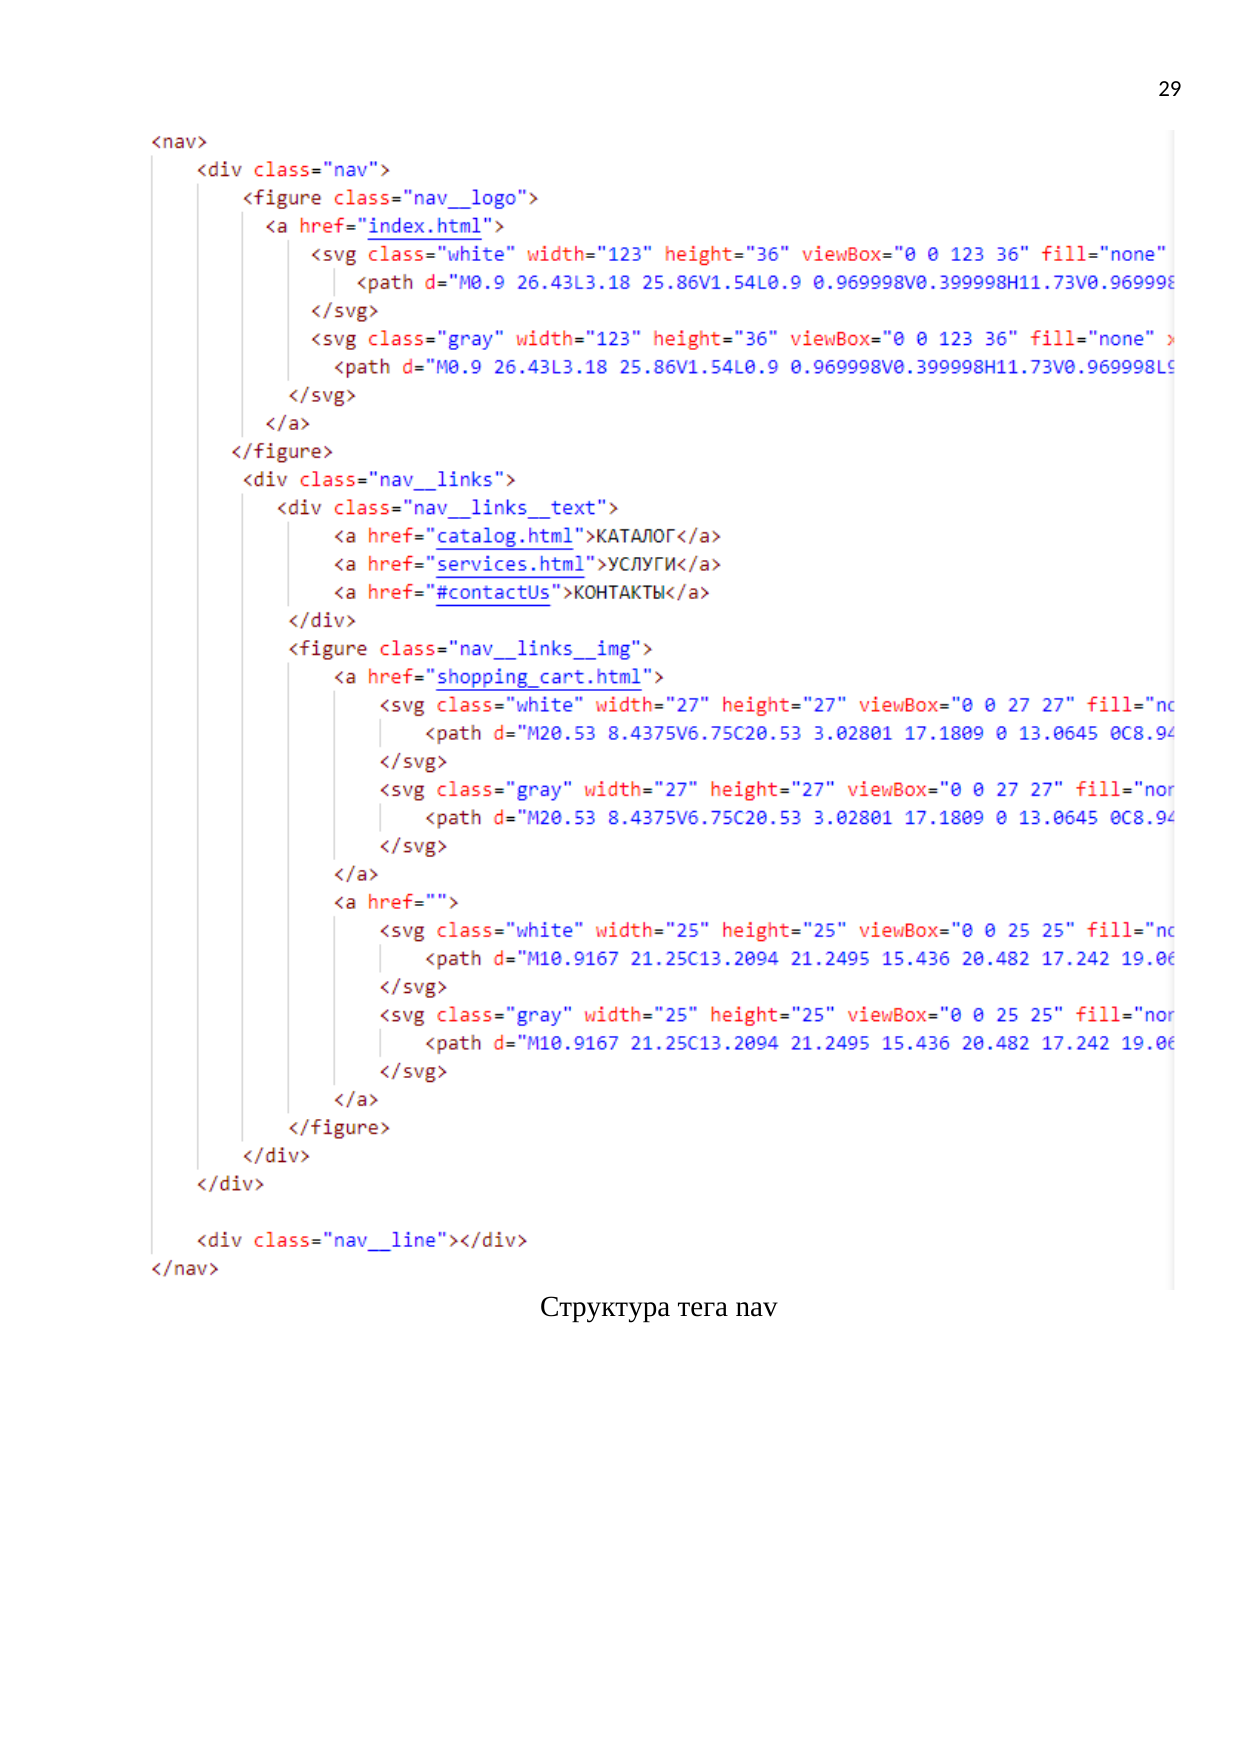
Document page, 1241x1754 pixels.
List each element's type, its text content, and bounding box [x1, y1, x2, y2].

picture [135, 130, 1182, 1290]
text Структура тега nav [136, 1290, 1181, 1323]
